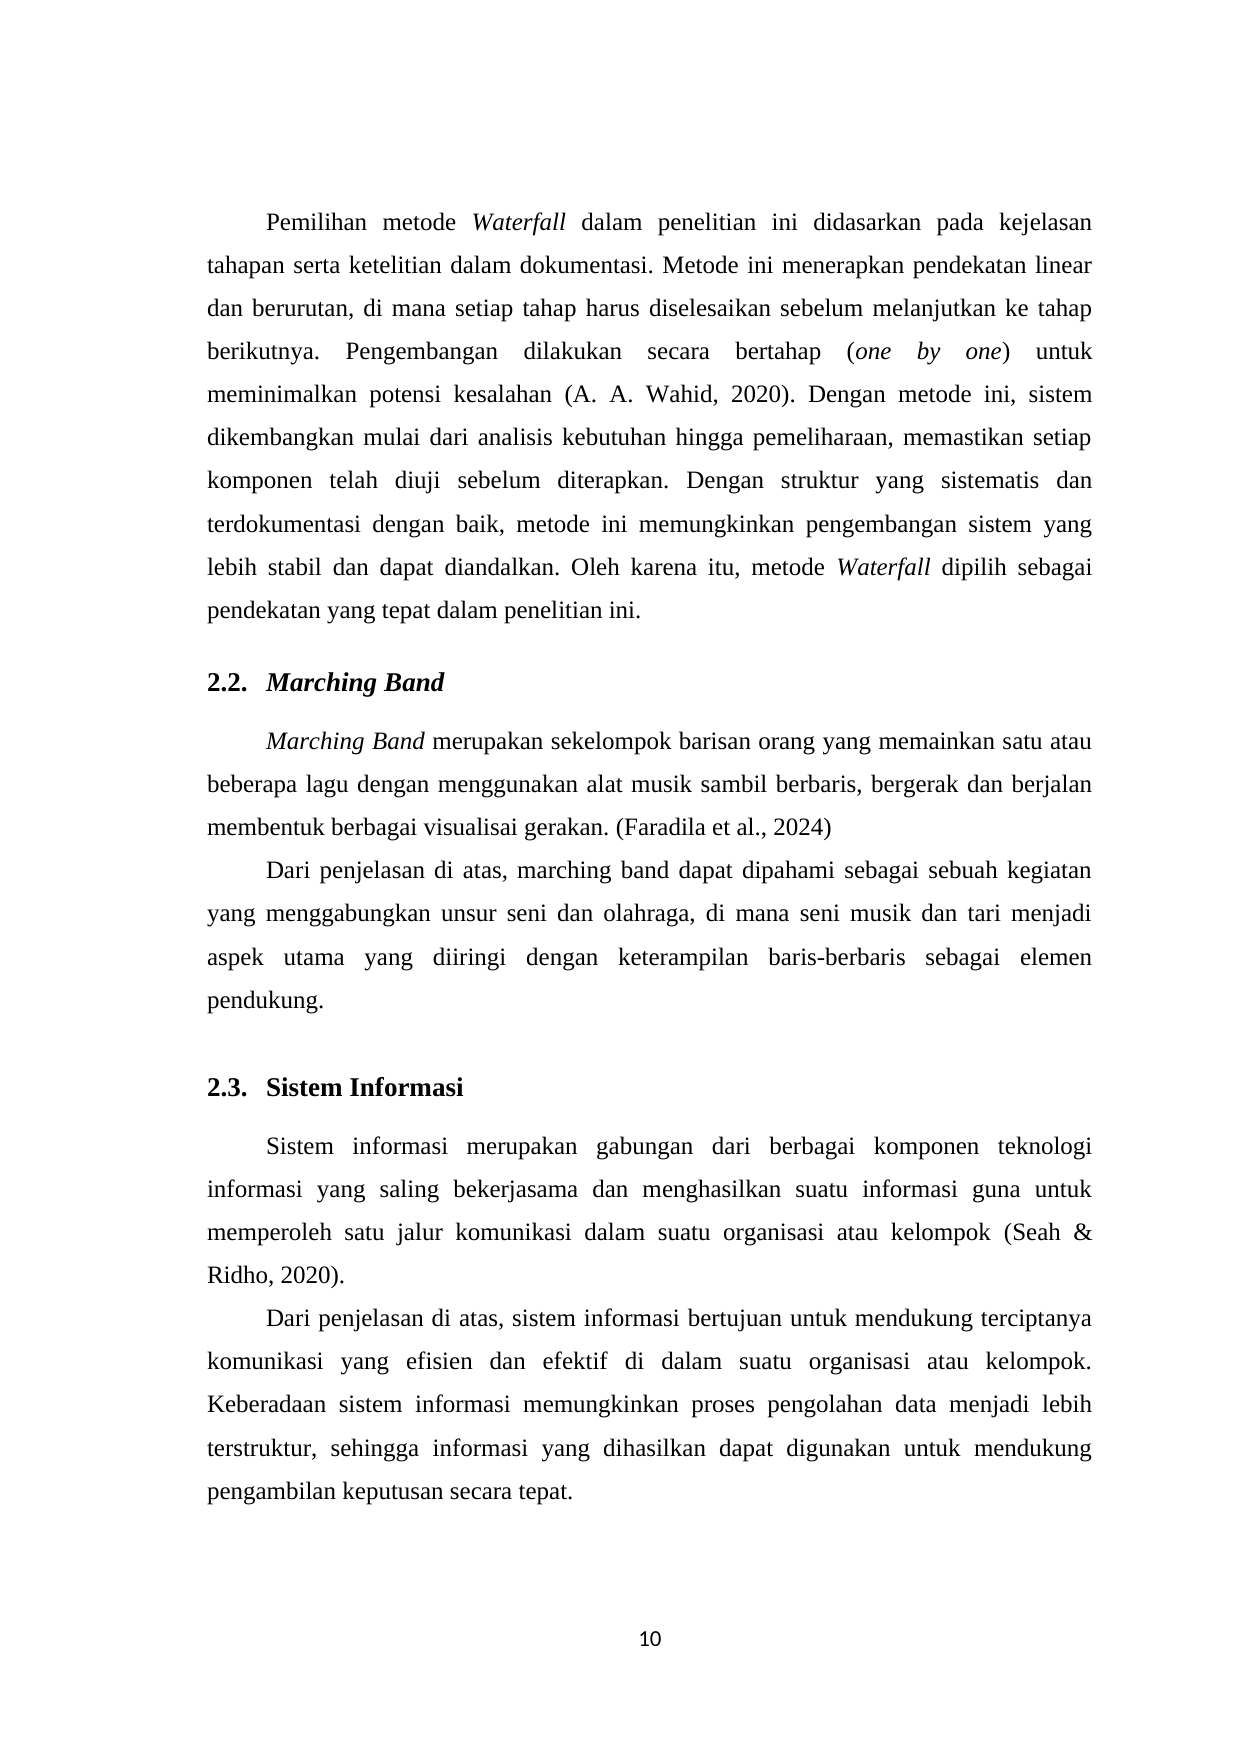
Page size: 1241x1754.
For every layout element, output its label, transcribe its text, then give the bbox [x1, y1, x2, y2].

subtitle Sistem Informasi [207, 1071, 1092, 1102]
text Sistem informasi merupakan gabungan dari berbagai komponen teknologi informasi yang saling bekerjasama dan menghasilkan suatu informasi guna untuk memperoleh satu jalur komunikasi dalam suatu organisasi atau kelompok (Seah & Ridho, 2020). [207, 1131, 1092, 1289]
subtitle Marching Band [207, 666, 1092, 697]
text Dari penjelasan di atas, sistem informasi bertujuan untuk mendukung terciptanya komunikasi yang efisien dan efektif di dalam suatu organisasi atau kelompok. Keberadaan sistem informasi memungkinkan proses pengolahan data menjadi lebih terstruktur, sehingga informasi yang dihasilkan dapat digunakan untuk mendukung pengambilan keputusan secara tepat. [207, 1303, 1092, 1504]
text Marching Band merupakan sekelompok barisan orang yang memainkan satu atau beberapa lagu dengan menggunakan alat musik sambil berbaris, bergerak dan berjalan membentuk berbagai visualisai gerakan. (Faradila et al., 2024) [207, 726, 1092, 841]
text Pemilihan metode Waterfall dalam penelitian ini didasarkan pada kejelasan tahapan serta ketelitian dalam dokumentasi. Metode ini menerapkan pendekatan linear dan berurutan, di mana setiap tahap harus diselesaikan sebelum melanjutkan ke tahap berikutnya. Pengembangan dilakukan secara bertahap (one by one) untuk meminimalkan potensi kesalahan (A. A. Wahid, 2020). Dengan metode ini, sistem dikembangkan mulai dari analisis kebutuhan hingga pemeliharaan, memastikan setiap komponen telah diuji sebelum diterapkan. Dengan struktur yang sistematis dan terdokumentasi dengan baik, metode ini memungkinkan pengembangan sistem yang lebih stabil dan dapat diandalkan. Oleh karena itu, metode Waterfall dipilih sebagai pendekatan yang tepat dalam penelitian ini. [207, 207, 1092, 624]
text Dari penjelasan di atas, marching band dapat dipahami sebagai sebuah kegiatan yang menggabungkan unsur seni dan olahraga, di mana seni musik dan tari menjadi aspek utama yang diiringi dengan keterampilan baris-berbaris sebagai elemen pendukung. [207, 855, 1092, 1013]
